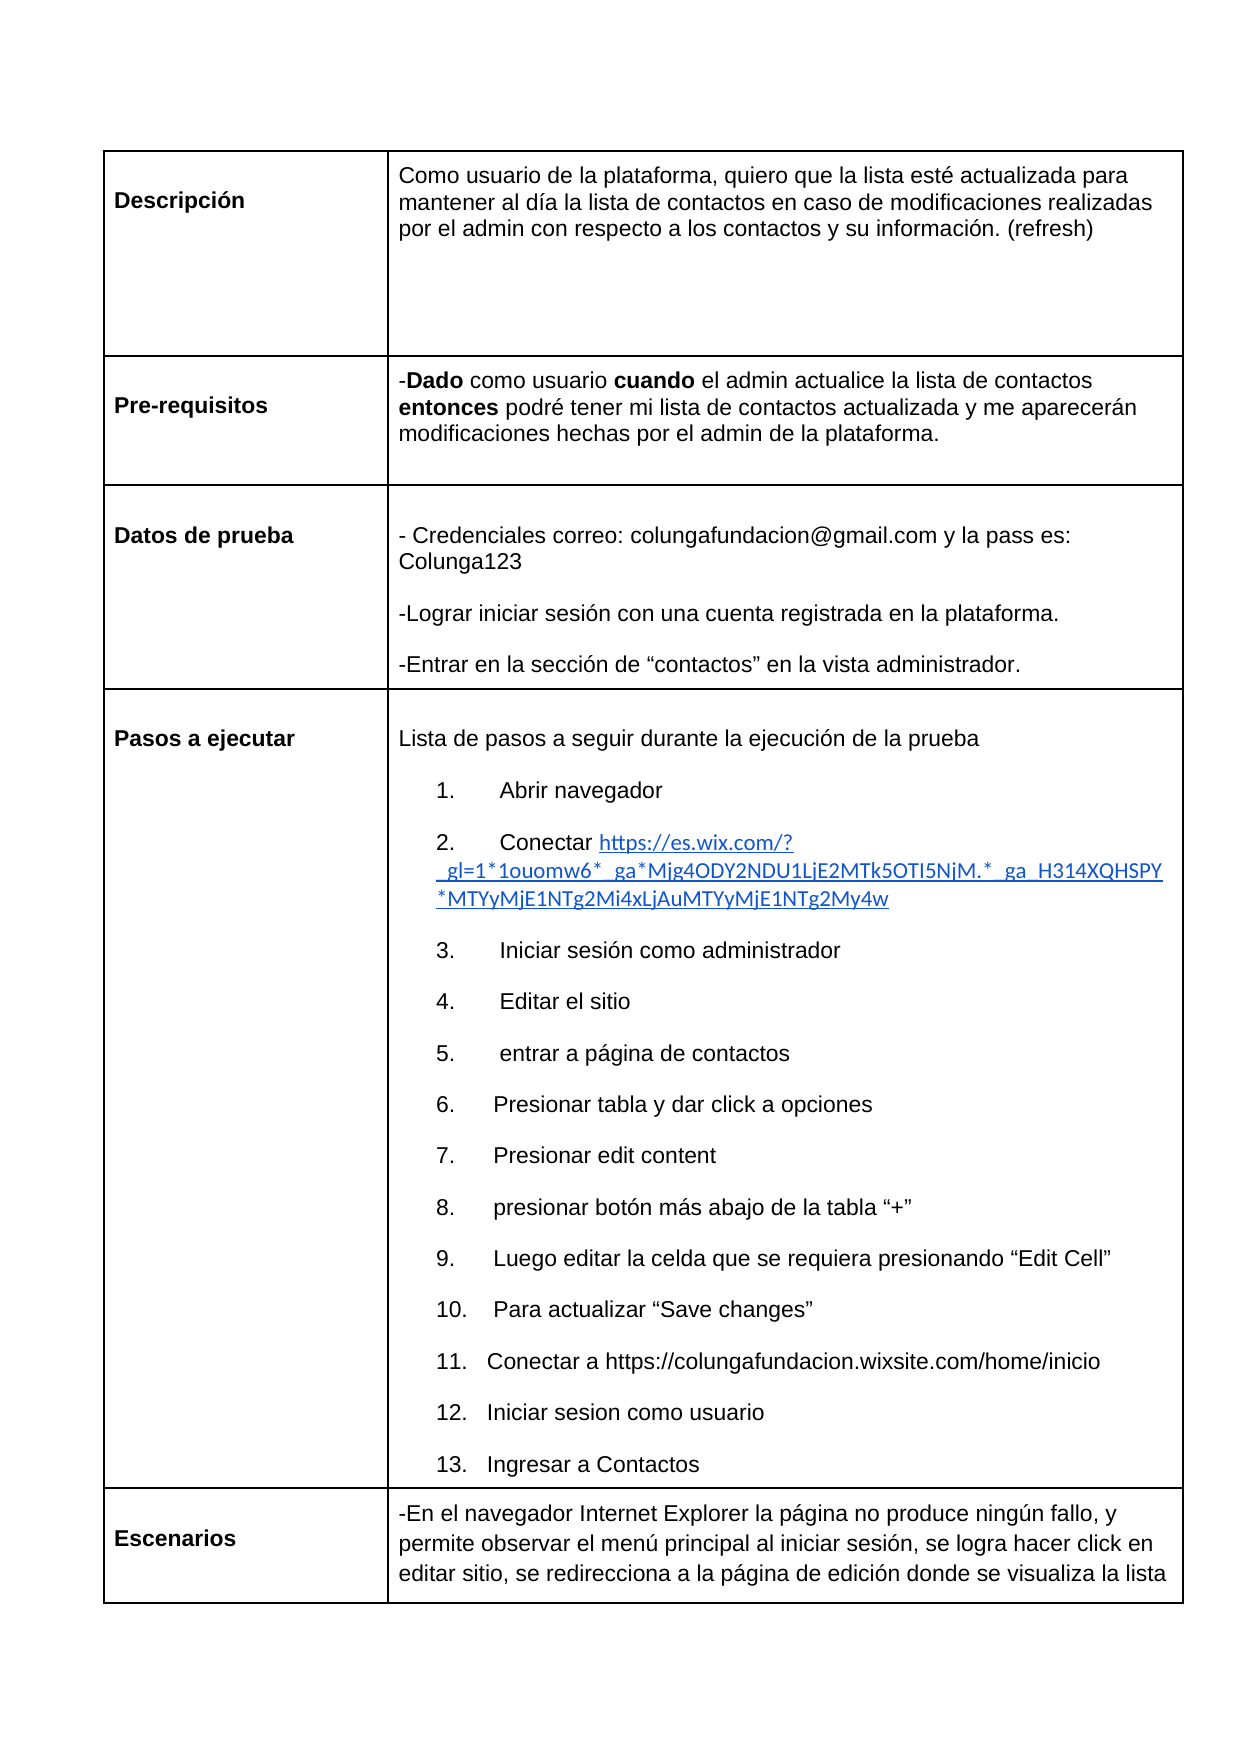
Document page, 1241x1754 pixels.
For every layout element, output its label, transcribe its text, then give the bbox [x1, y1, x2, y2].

table_cell - Credenciales correo: colungafundacion@gmail.com y la pass es: Colunga123 -Lograr iniciar sesión con una cuenta registrada en la plataforma. -Entrar en la sección de “contactos” en la vista administrador. [389, 486, 1182, 688]
table_cell Pasos a ejecutar [105, 690, 387, 1487]
table_cell Descripción [105, 152, 387, 355]
table_cell Pre-requisitos [105, 357, 387, 484]
table_cell Lista de pasos a seguir durante la ejecución de la prueba 1. Abrir navegador 2. Conectar https://es.wix.com/?_gl=1*1ouomw6*_ga*Mjg4ODY2NDU1LjE2MTk5OTI5NjM.*_ga_H314XQHSPY*MTYyMjE1NTg2Mi4xLjAuMTYyMjE1NTg2My4w 3. Iniciar sesión como administrador 4. Editar el sitio 5. entrar a página de contactos 6. Presionar tabla y dar click a opciones 7. Presionar edit content 8. presionar botón más abajo de la tabla “+” 9. Luego editar la celda que se requiera presionando “Edit Cell” 10. Para actualizar “Save changes” 11. Conectar a https://colungafundacion.wixsite.com/home/inicio 12. Iniciar sesion como usuario 13. Ingresar a Contactos [389, 690, 1182, 1487]
table_cell Datos de prueba [105, 486, 387, 688]
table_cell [389, 1489, 1182, 1602]
table_cell Como usuario de la plataforma, quiero que la lista esté actualizada para mantener al día la lista de contactos en caso de modificaciones realizadas por el admin con respecto a los contactos y su información. (refresh) [389, 152, 1182, 355]
table_cell -Dado como usuario cuando el admin actualice la lista de contactos entonces podré tener mi lista de contactos actualizada y me aparecerán modificaciones hechas por el admin de la plataforma. [389, 357, 1182, 484]
table_cell Escenarios [105, 1489, 387, 1602]
